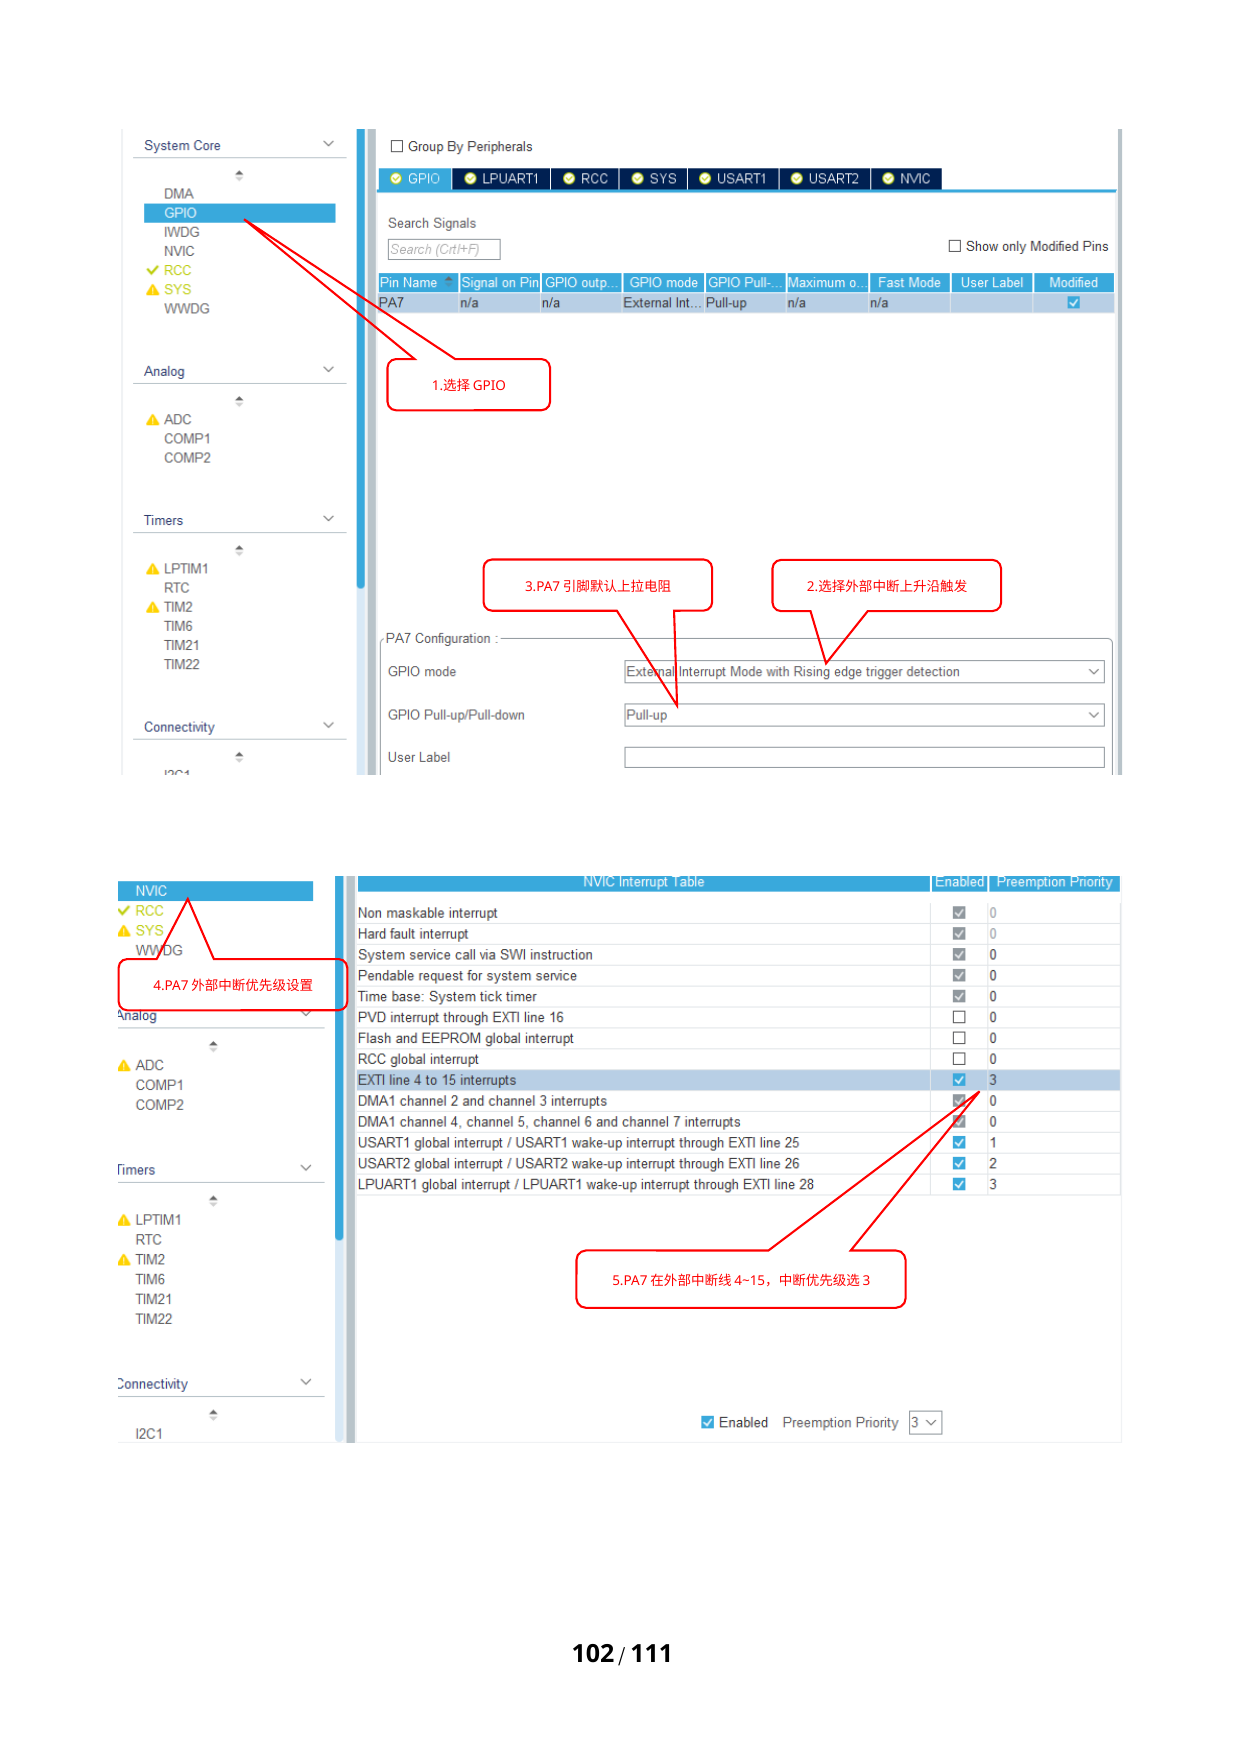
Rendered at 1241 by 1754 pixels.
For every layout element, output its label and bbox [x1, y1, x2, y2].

picture [118, 129, 1123, 775]
picture [118, 876, 1123, 1443]
picture [120, 903, 346, 1009]
